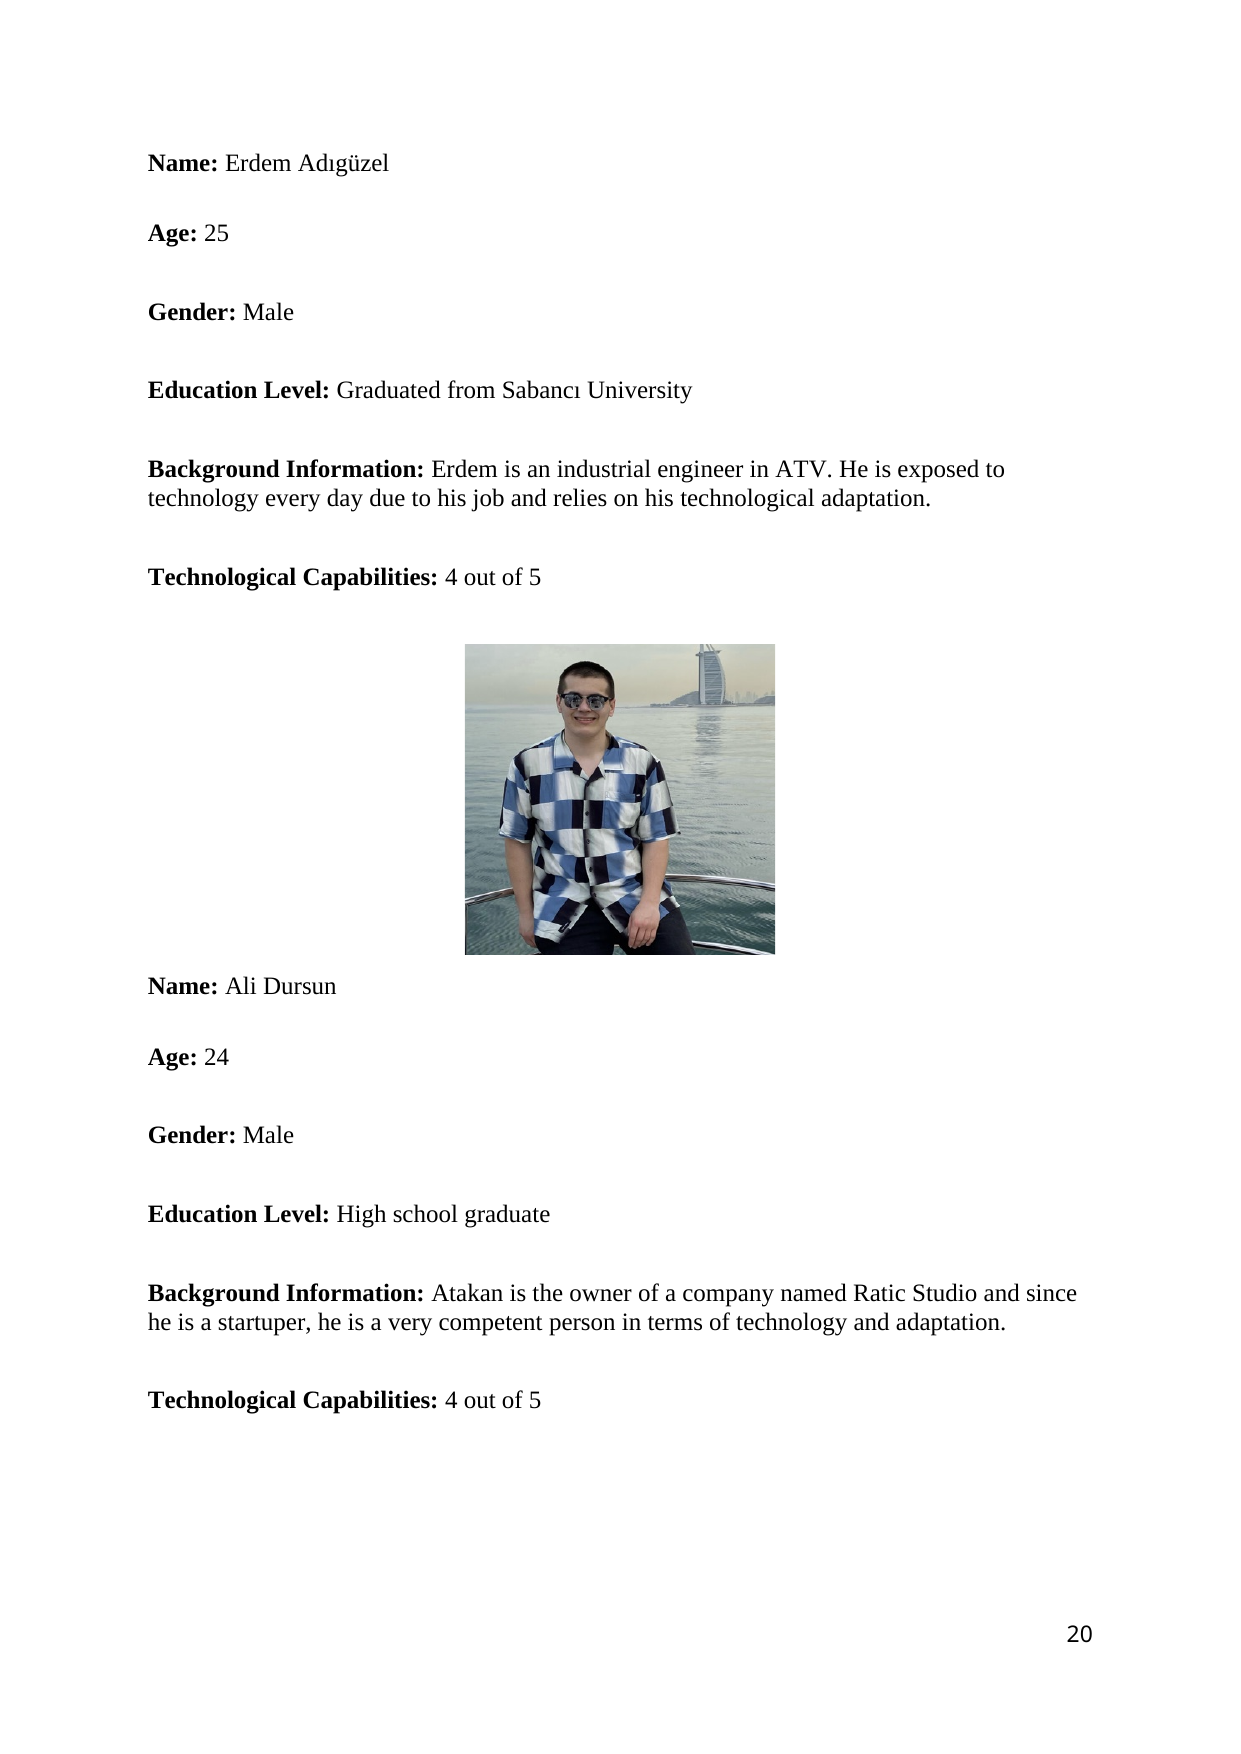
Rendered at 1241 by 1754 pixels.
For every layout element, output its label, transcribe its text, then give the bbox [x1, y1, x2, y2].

text Gender: Male [148, 1121, 1093, 1149]
text Name: Erdem Adıgüzel [148, 148, 1093, 176]
text Background Information: Atakan is the owner of a company named Ratic Studio and since he is a startuper, he is a very competent person in terms of technology and adaptation. [148, 1278, 1093, 1336]
text Name: Ali Dursun [148, 971, 1093, 1000]
text Age: 24 [148, 1042, 1093, 1071]
text Education Level: High school graduate [148, 1199, 1093, 1228]
text Age: 25 [148, 218, 1093, 247]
text Education Level: Graduated from Sabancı University [148, 376, 1093, 404]
text Gender: Male [148, 297, 1093, 326]
text Technological Capabilities: 4 out of 5 [148, 562, 1093, 591]
picture [464, 644, 776, 955]
text Technological Capabilities: 4 out of 5 [148, 1386, 1093, 1414]
text Background Information: Erdem is an industrial engineer in ATV. He is exposed to technology every day due to his job and relies on his technological adaptation. [148, 454, 1093, 512]
